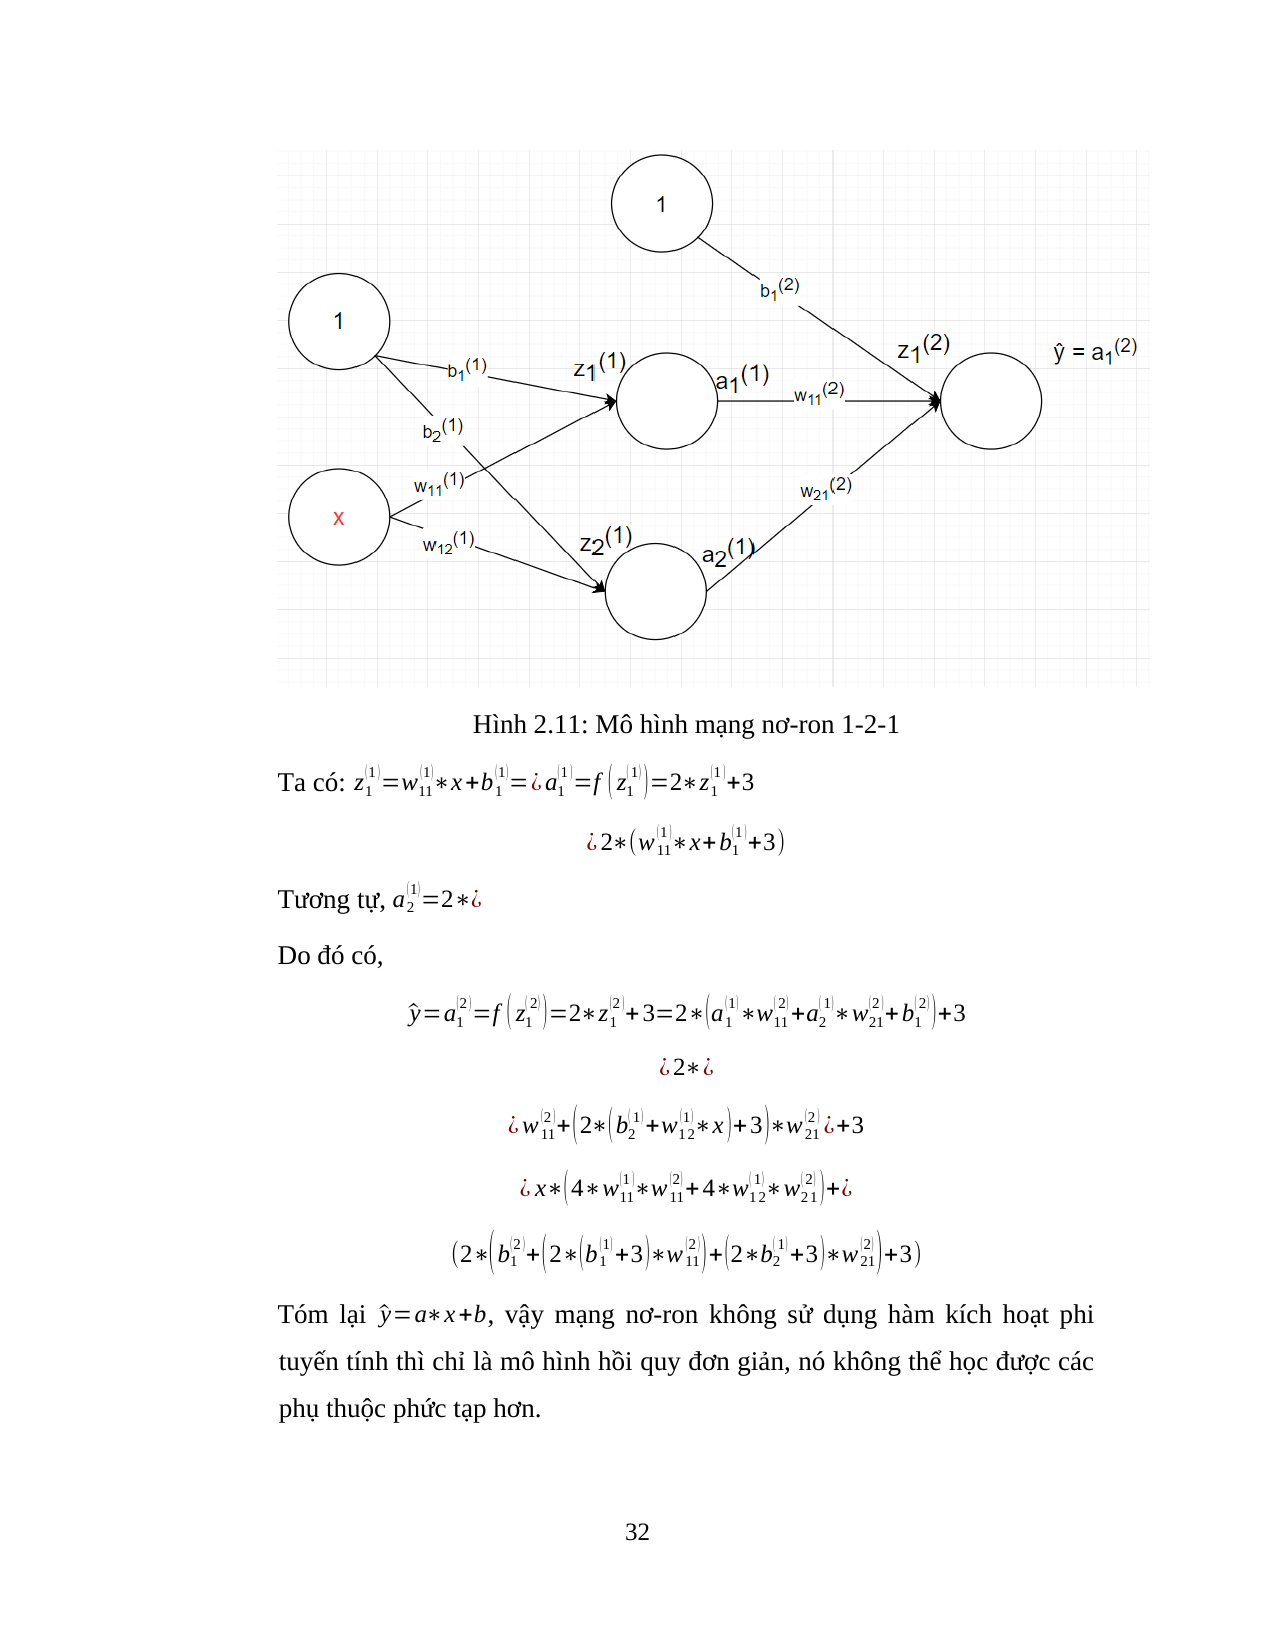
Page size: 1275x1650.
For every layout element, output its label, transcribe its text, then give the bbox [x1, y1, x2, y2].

text Hình 2.11: Mô hình mạng nơ-ron 1-2-1 [277, 708, 1095, 739]
text Tóm lại , vậy mạng nơ-ron không sử dụng hàm kích hoạt phi tuyến tính thì chỉ là mô hình hồi quy đơn giản, nó không thể học được các phụ thuộc phức tạp hơn. [277, 1298, 1095, 1423]
text Do đó có, [277, 939, 1095, 970]
picture [277, 150, 1150, 687]
text Ta có: [277, 762, 1095, 801]
text Tương tự, [277, 881, 1095, 916]
